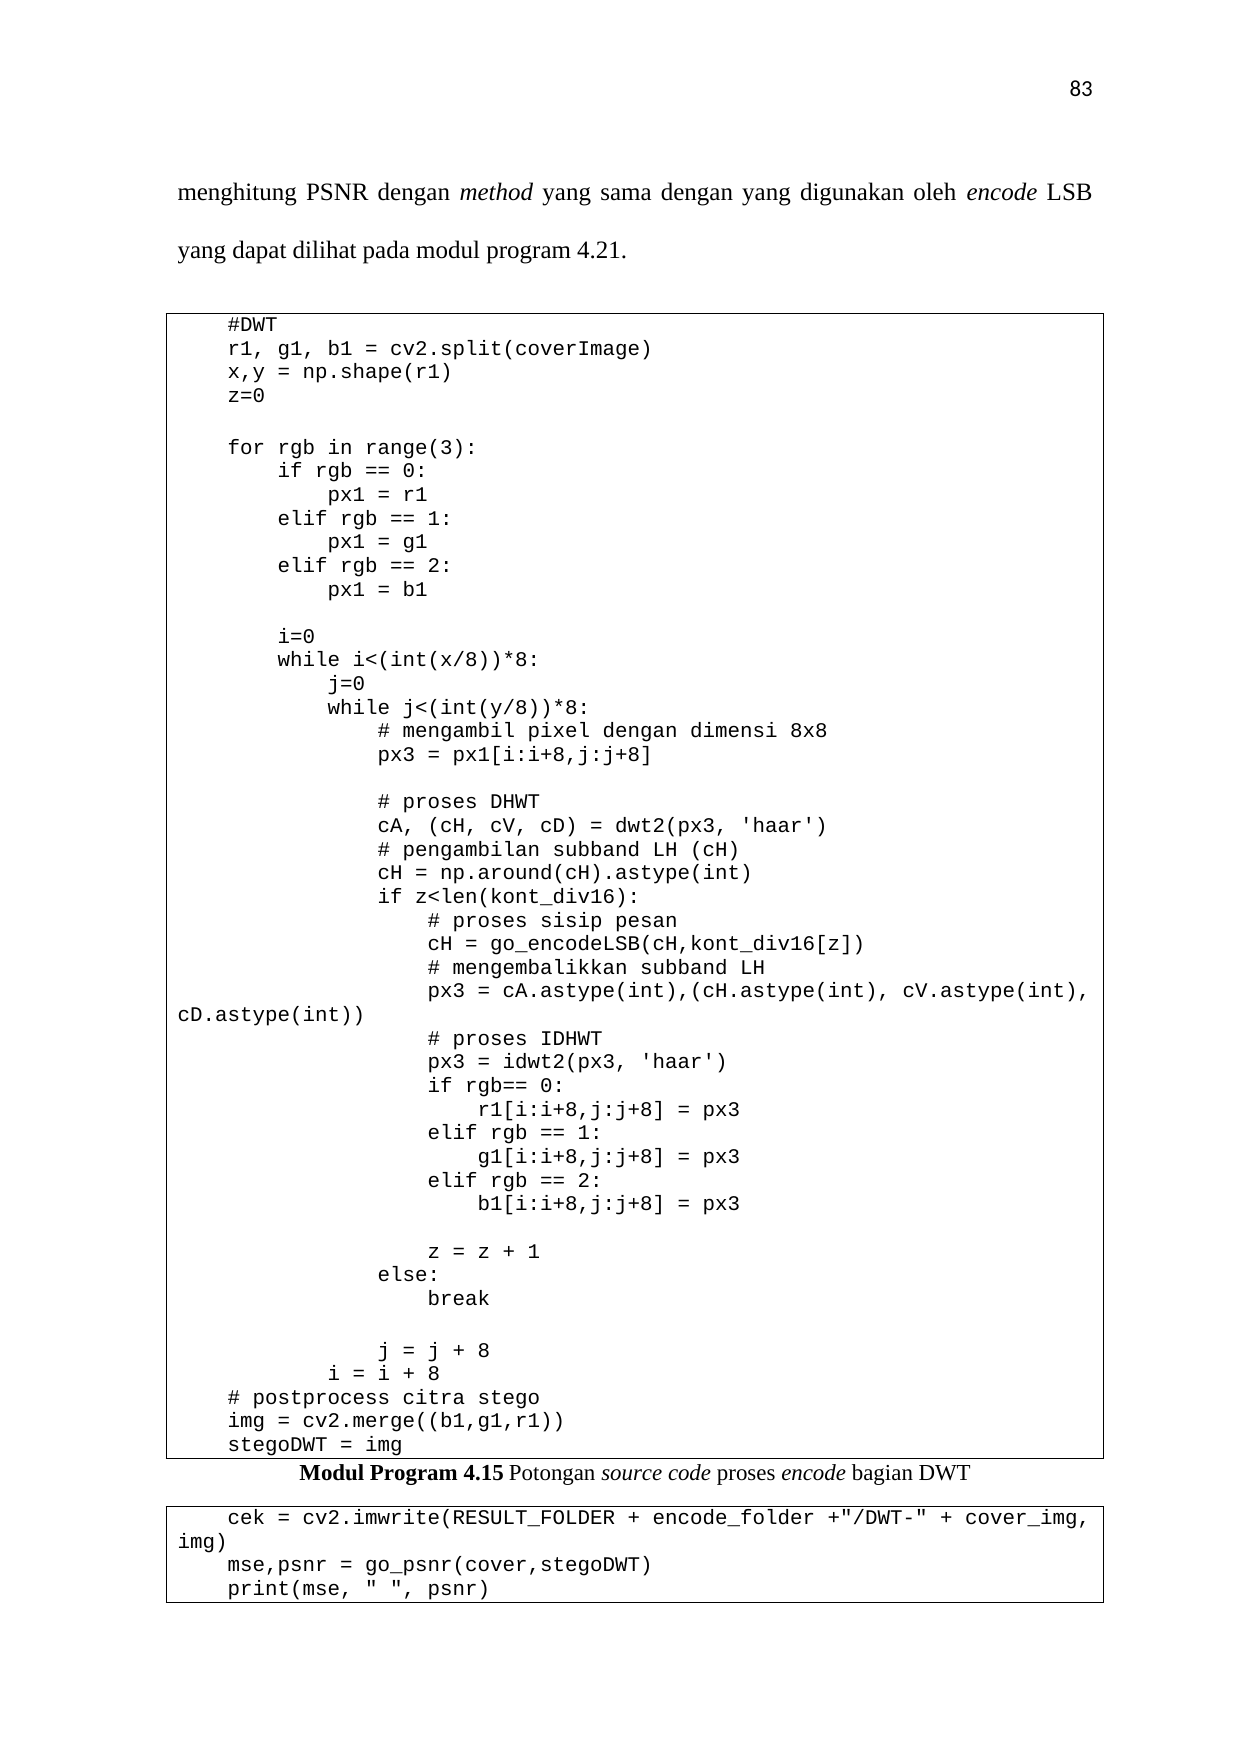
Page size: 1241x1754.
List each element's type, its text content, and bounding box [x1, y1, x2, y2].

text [177, 177, 1092, 263]
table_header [167, 1507, 1103, 1602]
table_header #DWT r1, g1, b1 = cv2.split(coverImage) x,y = np.shape(r1) z=0 for rgb in range(3): if rgb == 0: px1 = r1 elif rgb == 1: px1 = g1 elif rgb == 2: px1 = b1 i=0 while i<(int(x/8))*8: j=0 while j<(int(y/8))*8: # mengambil pixel dengan dimensi 8x8 px3 = px1[i:i+8,j:j+8] # proses DHWT cA, (cH, cV, cD) = dwt2(px3, 'haar') # pengambilan subband LH (cH) cH = np.around(cH).astype(int) if z<len(kont_div16): # proses sisip pesan cH = go_encodeLSB(cH,kont_div16[z]) # mengembalikkan subband LH px3 = cA.astype(int),(cH.astype(int), cV.astype(int), cD.astype(int)) # proses IDHWT px3 = idwt2(px3, 'haar') if rgb== 0: r1[i:i+8,j:j+8] = px3 elif rgb == 1: g1[i:i+8,j:j+8] = px3 elif rgb == 2: b1[i:i+8,j:j+8] = px3 z = z + 1 else: break j = j + 8 i = i + 8 # postprocess citra stego img = cv2.merge((b1,g1,r1)) stegoDWT = img [167, 314, 1103, 1458]
text Modul Program 4.15 Potongan source code proses encode bagian DWT [177, 1459, 1092, 1485]
